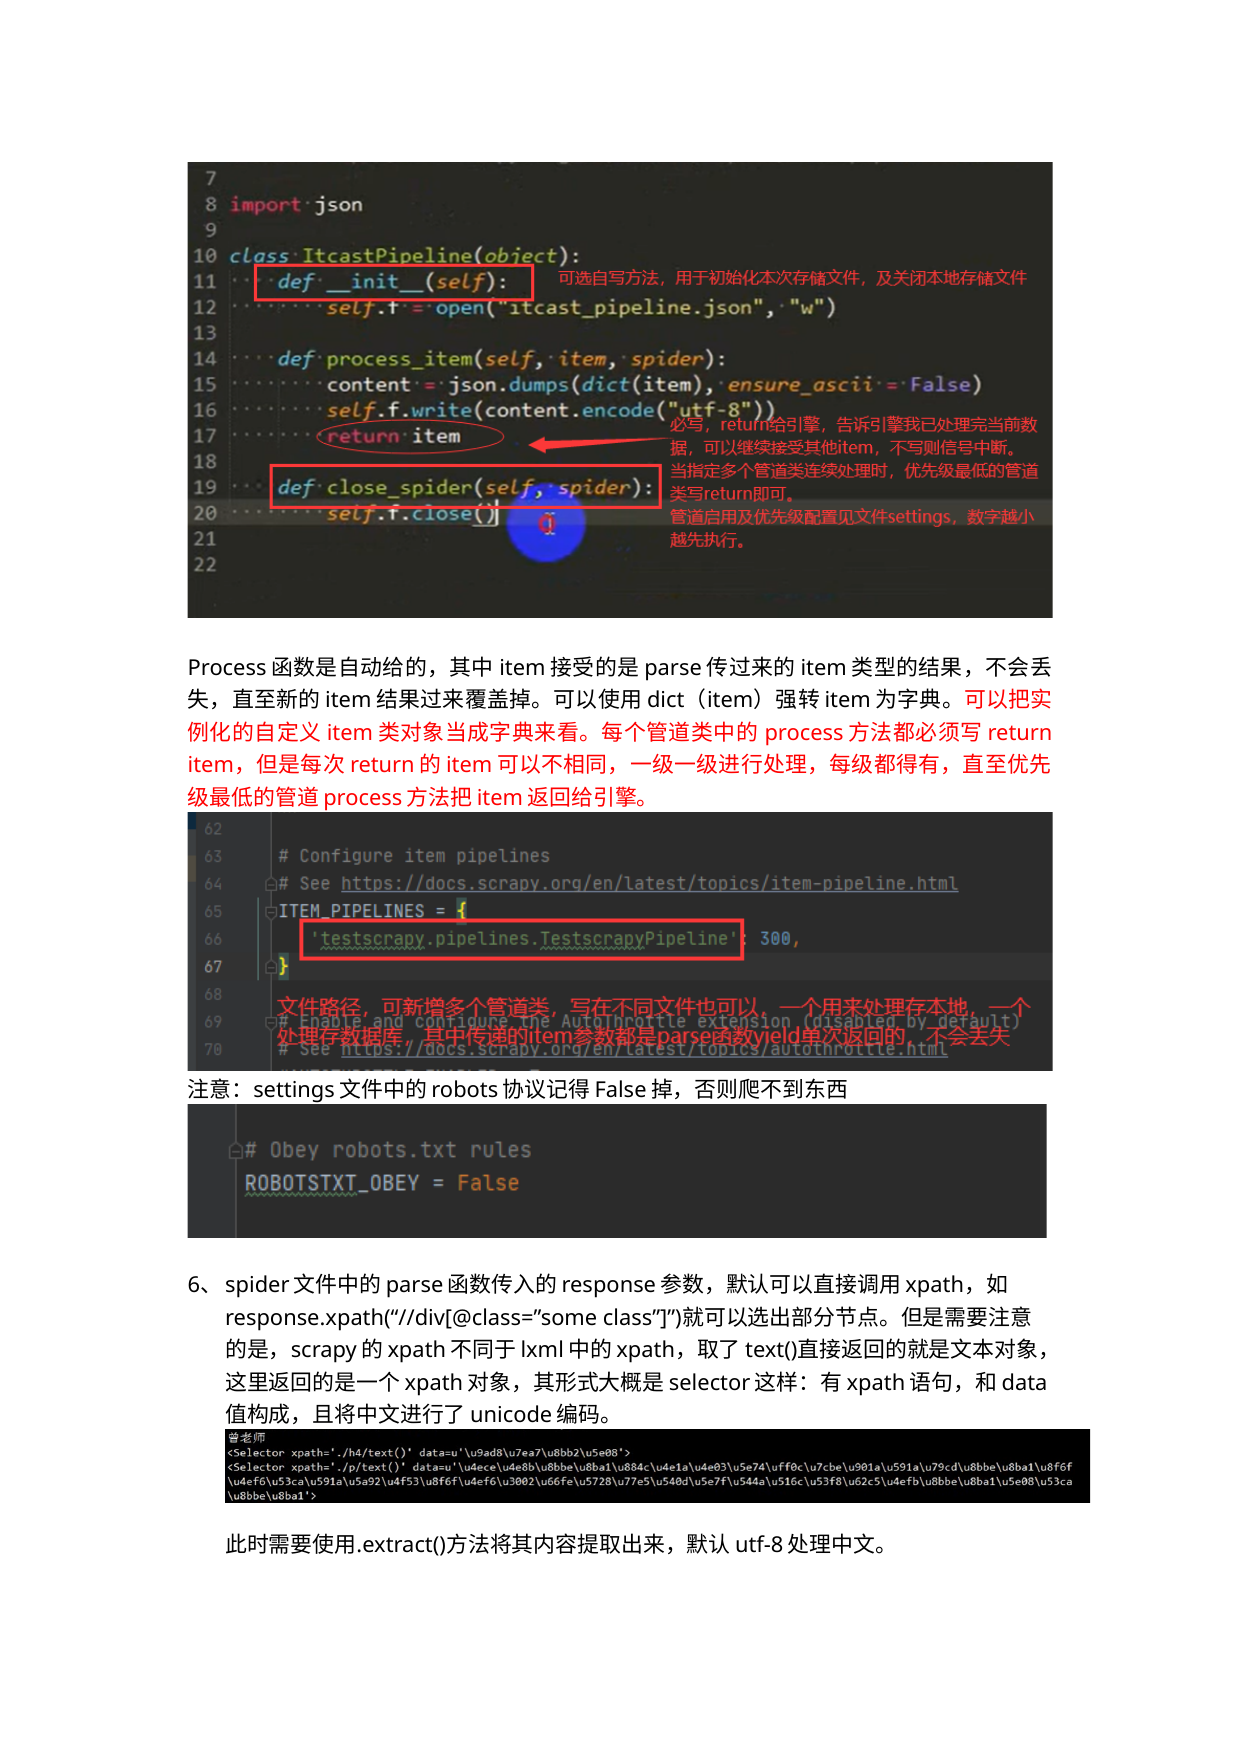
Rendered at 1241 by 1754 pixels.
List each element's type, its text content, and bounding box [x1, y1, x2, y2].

picture [187, 1104, 1047, 1238]
picture [187, 162, 1053, 618]
picture [225, 1429, 1091, 1503]
text Process函数是自动给的，其中item接受的是parse传过来的item类型的结果，不会丢失，直至新的item结果过来覆盖掉。可以使用dict（item）强转item为字典。可以把实例化的自定义item类对象当成字典来看。每个管道类中的process方法都必须写return item，但是每次return的item可以不相同，一级一级进行处理，每级都得有，直至优先级最低的管道process方法把item返回给引擎。 [187, 649, 1053, 812]
text 注意：settings文件中的robots协议记得False掉，否则爬不到东西 [187, 1072, 1053, 1104]
picture [187, 812, 1053, 1071]
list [187, 1267, 1053, 1559]
